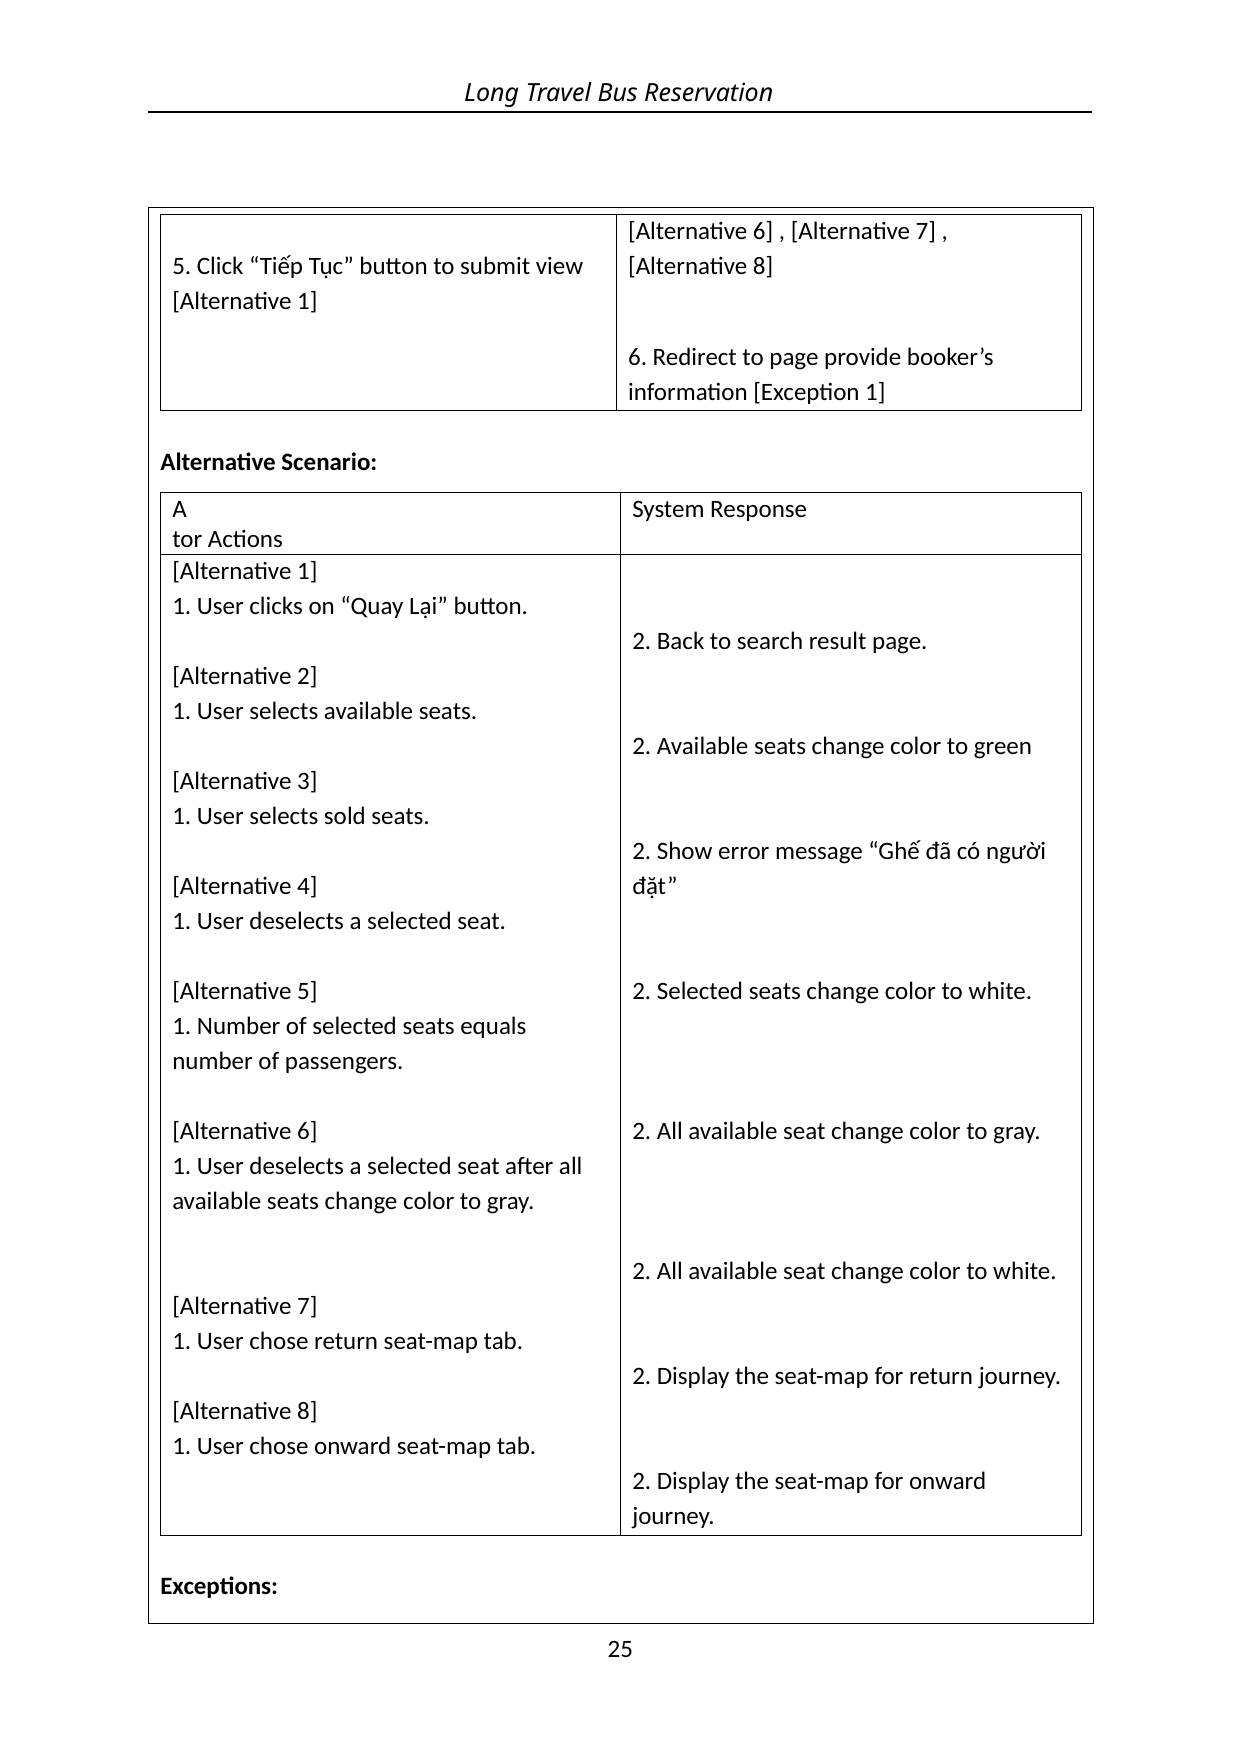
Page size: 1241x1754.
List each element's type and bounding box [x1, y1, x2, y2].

table_cell [149, 208, 1093, 1622]
